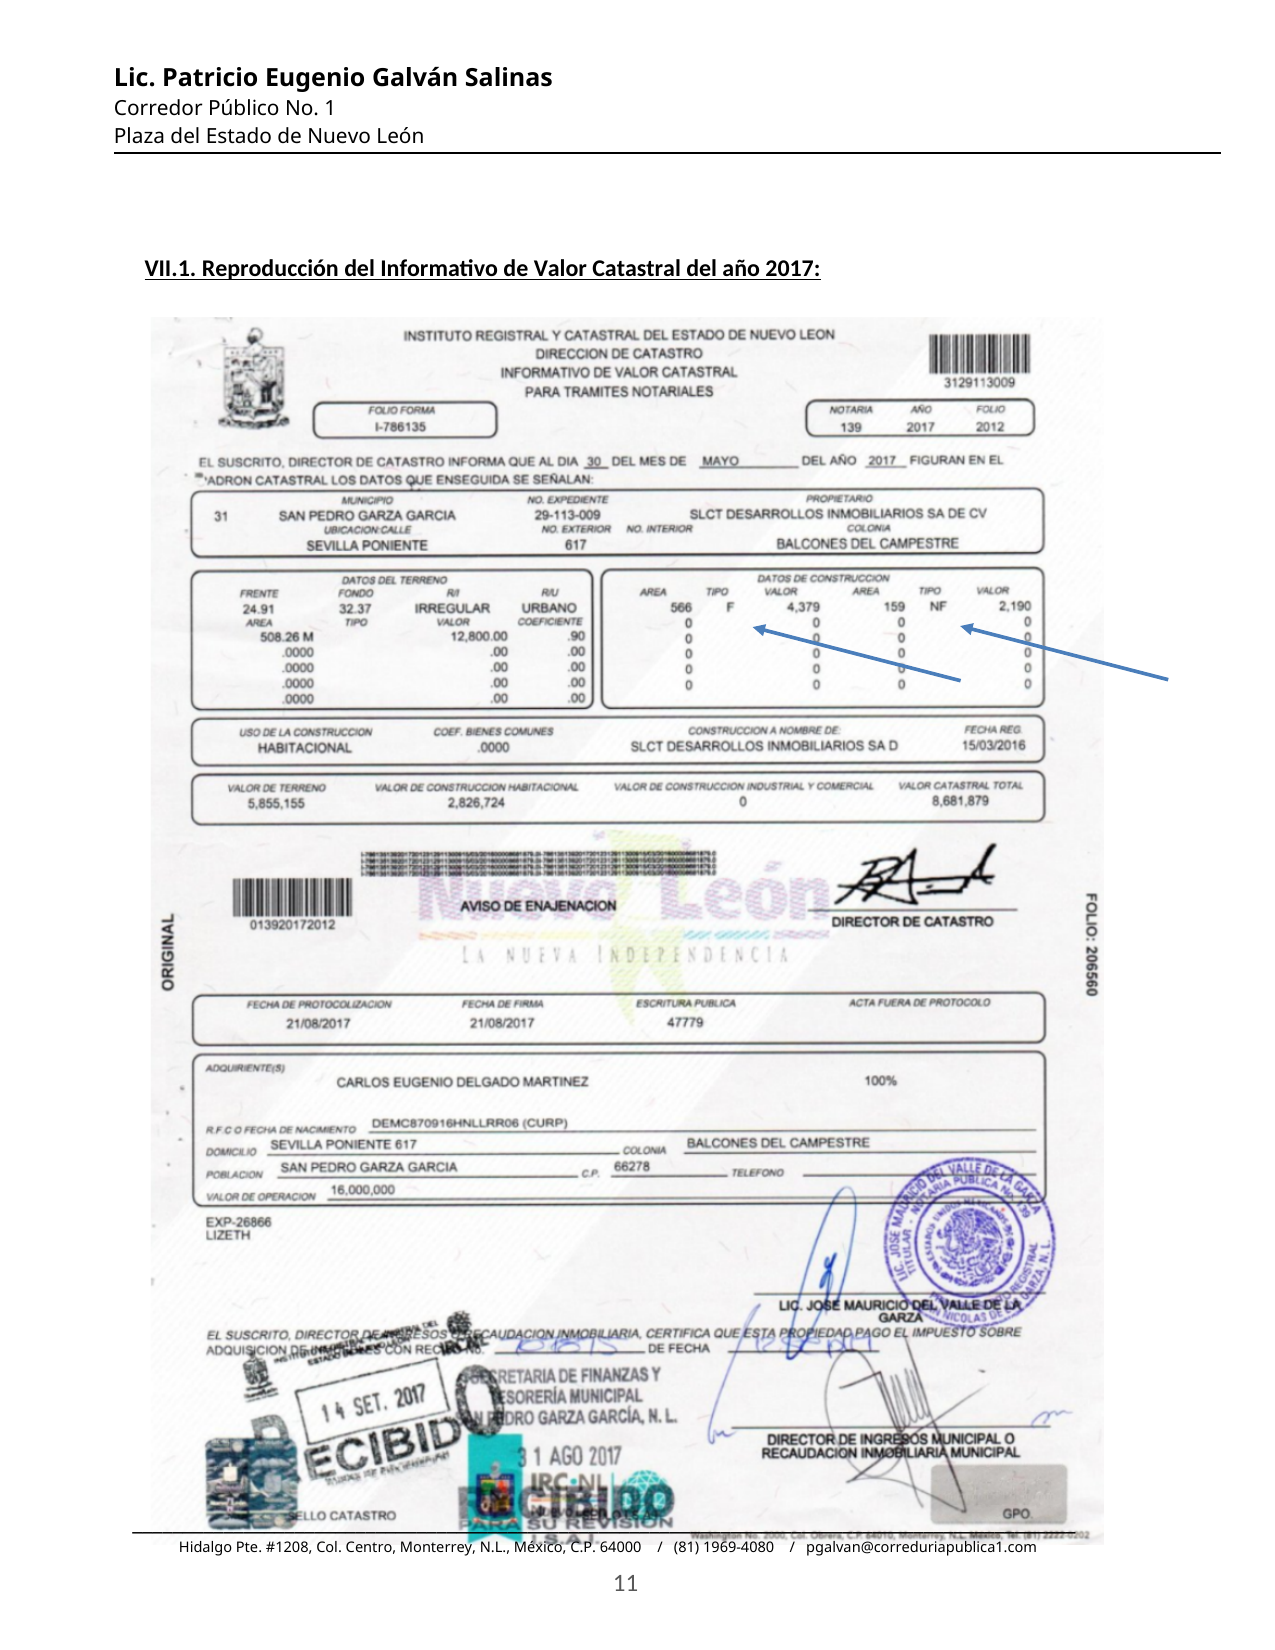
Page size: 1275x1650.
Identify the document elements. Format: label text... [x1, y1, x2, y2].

picture [151, 318, 1104, 1544]
text VII.1. Reproducción del Informativo de Valor Catastral del año 2017: [144, 253, 1181, 283]
